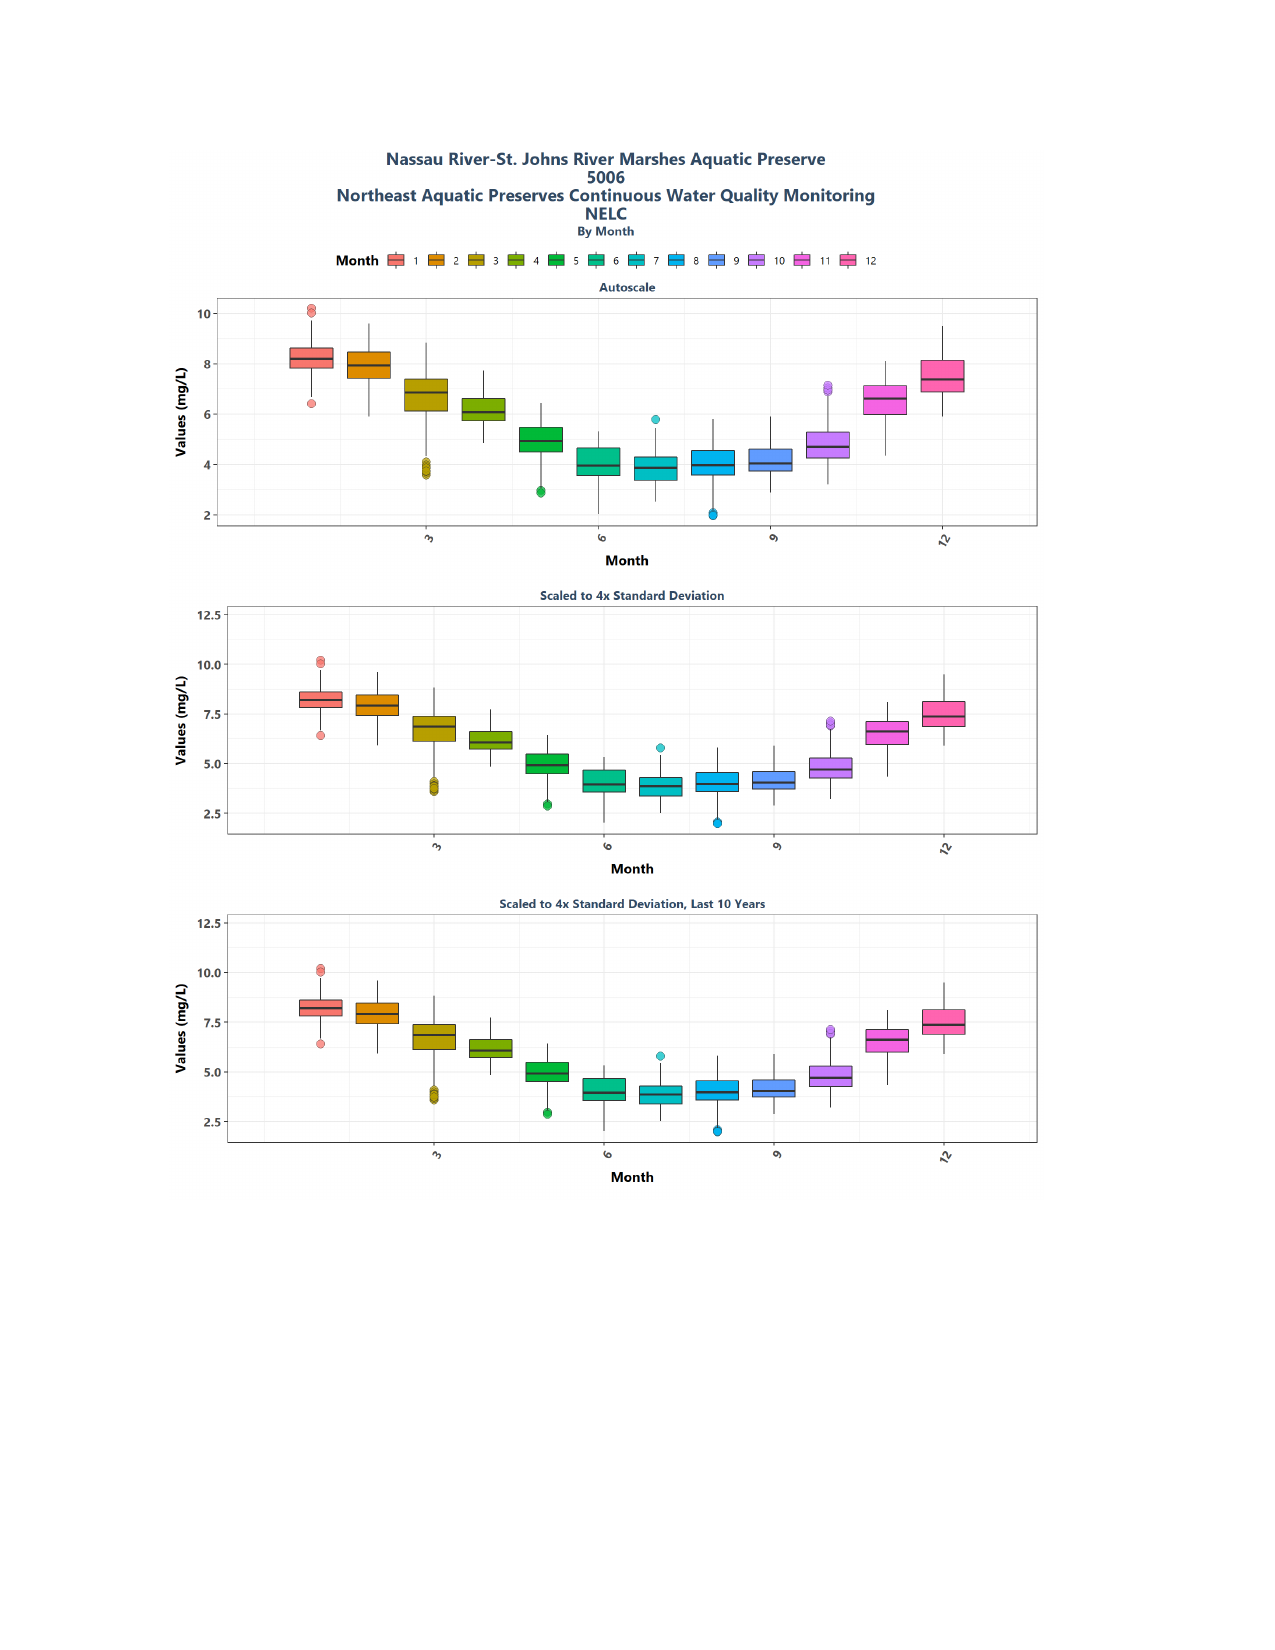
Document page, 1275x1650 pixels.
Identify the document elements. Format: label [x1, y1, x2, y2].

picture [168, 150, 1044, 1200]
